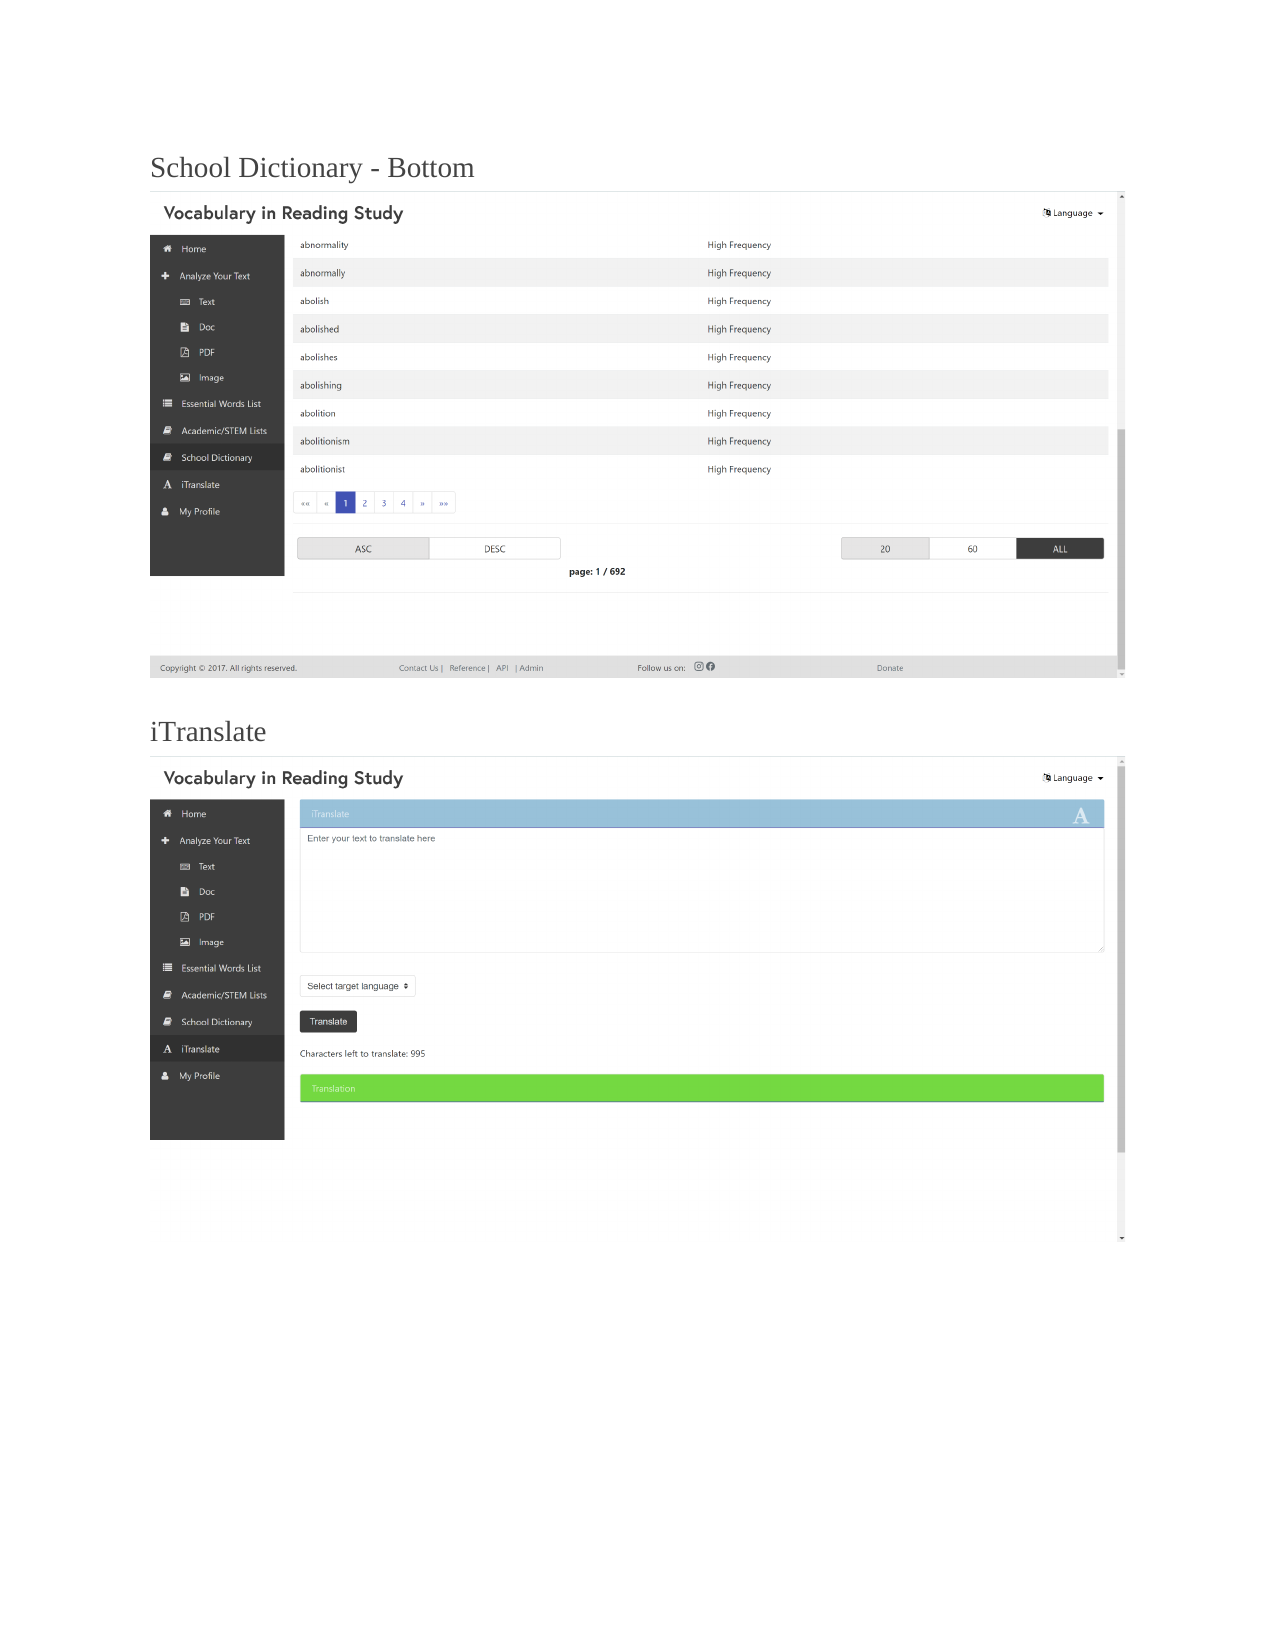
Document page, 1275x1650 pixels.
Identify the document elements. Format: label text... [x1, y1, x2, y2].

subtitle iTranslate [150, 714, 1125, 748]
picture [150, 756, 1125, 1242]
picture [150, 191, 1125, 678]
subtitle School Dictionary - Bottom [150, 150, 1125, 183]
